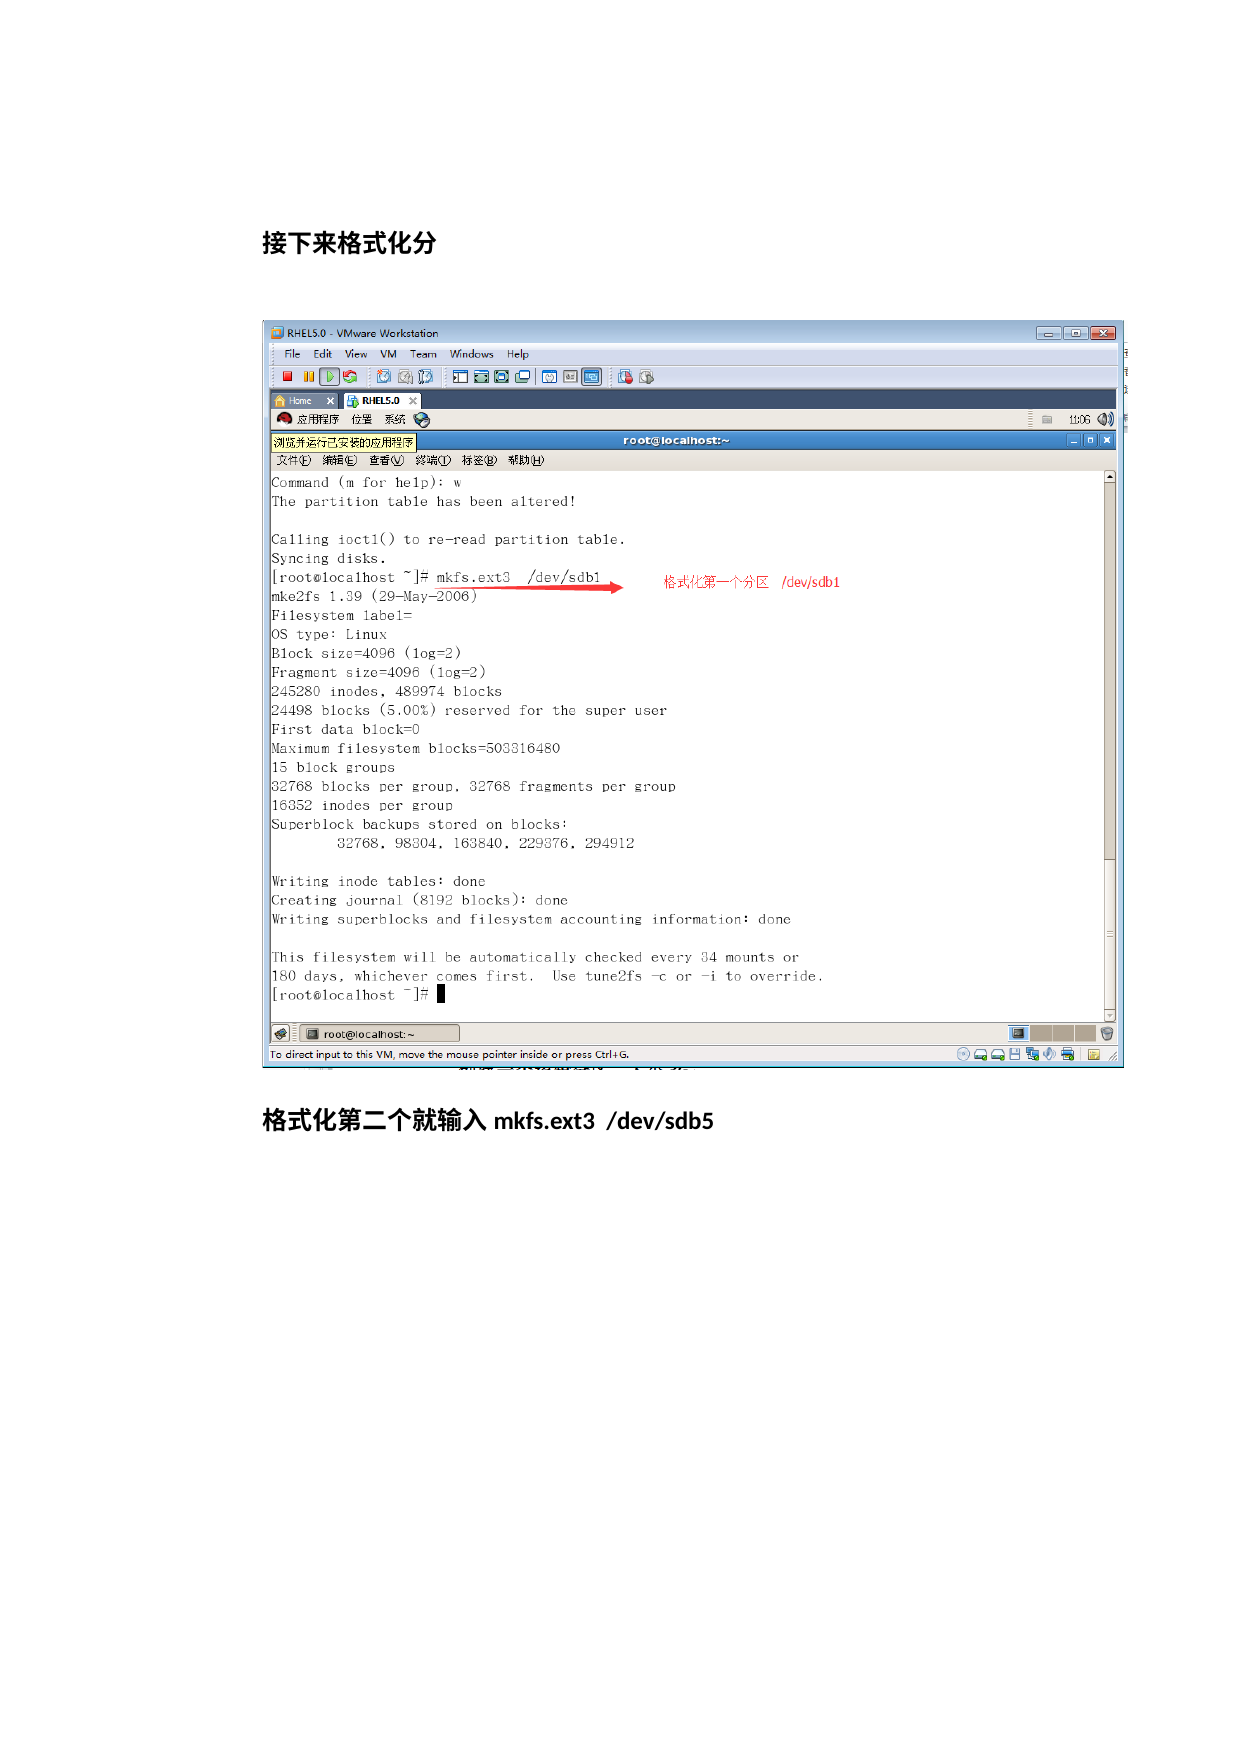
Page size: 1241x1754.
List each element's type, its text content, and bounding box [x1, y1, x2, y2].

list 接下来格式化分 [262, 223, 1053, 259]
picture [262, 320, 1128, 1070]
list 格式化第二个就输入 mkfs.ext3 /dev/sdb5 [262, 1101, 1053, 1137]
